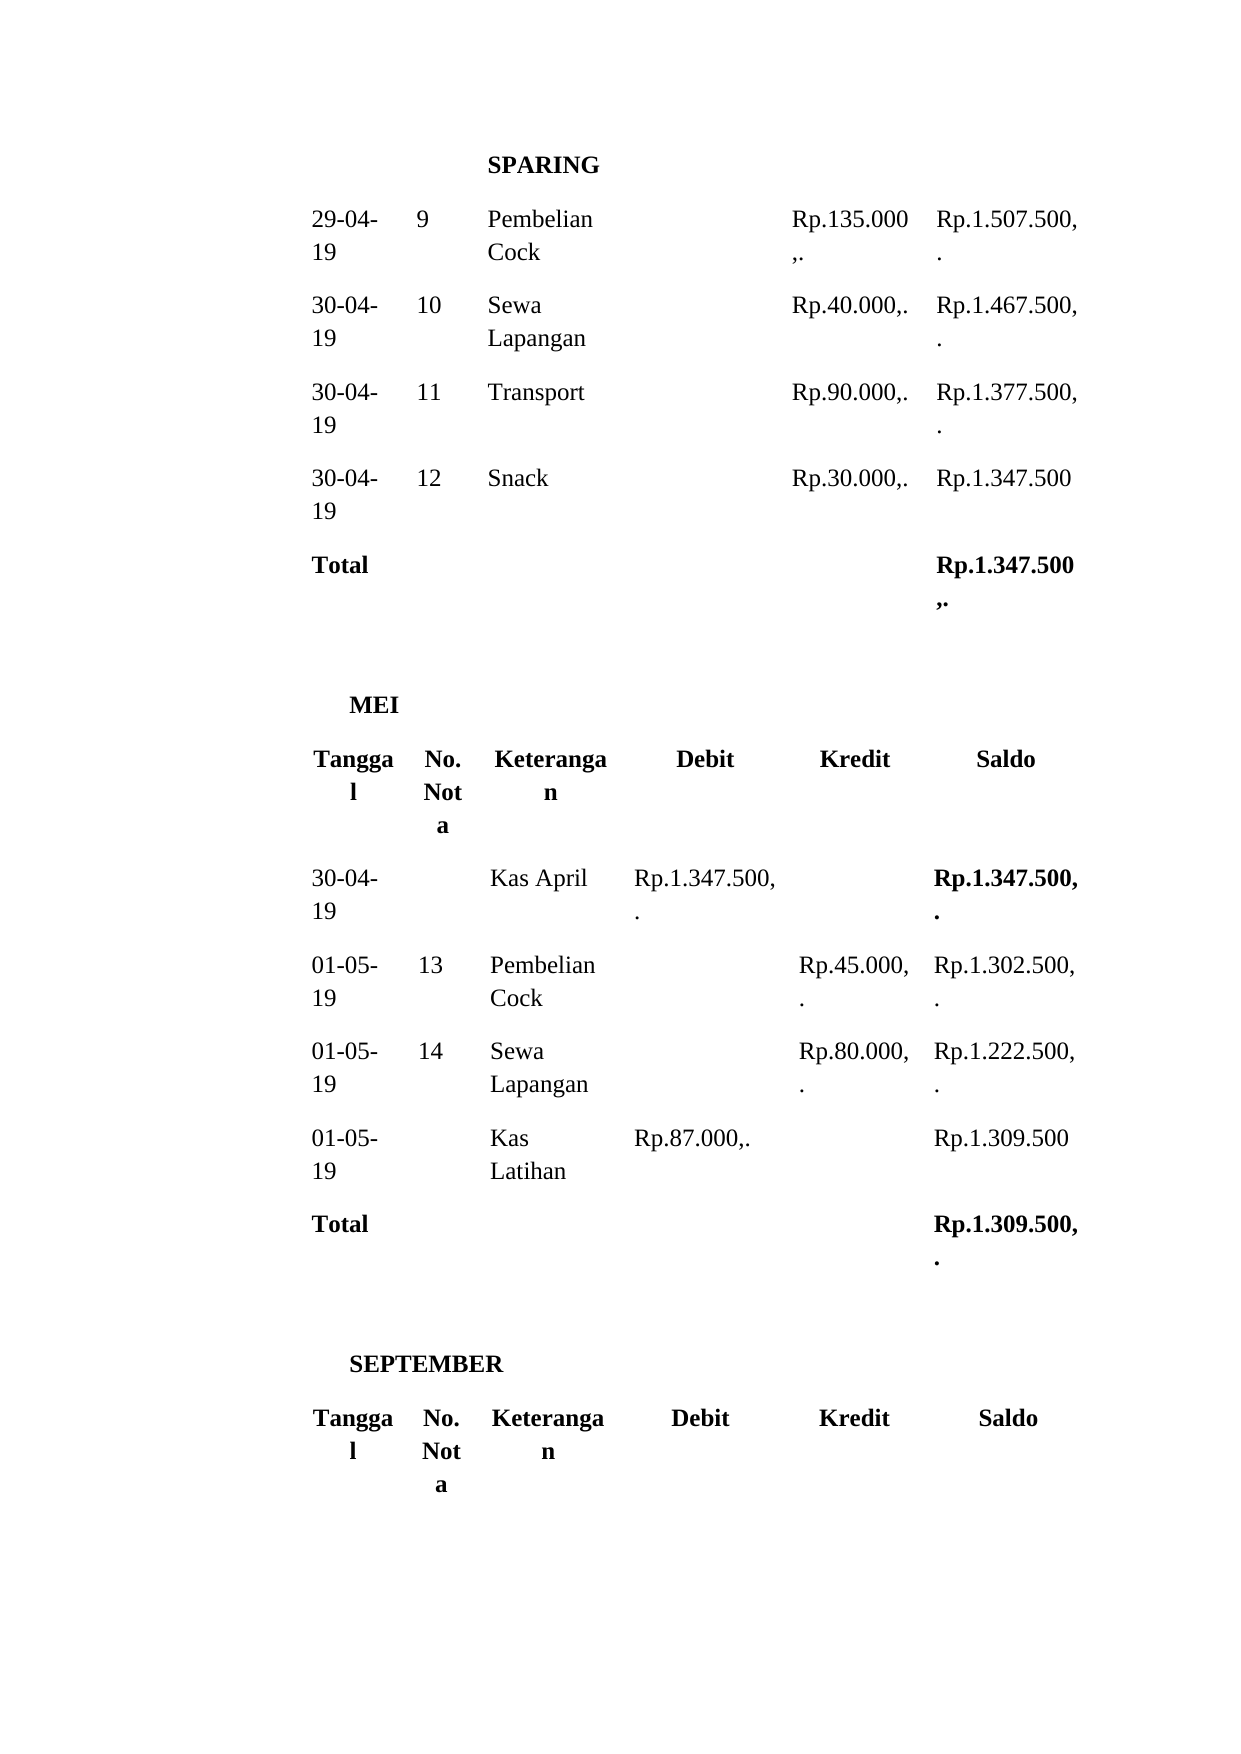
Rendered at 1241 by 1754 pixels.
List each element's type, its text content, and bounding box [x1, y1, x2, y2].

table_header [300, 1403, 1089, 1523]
list MEI [349, 690, 1090, 719]
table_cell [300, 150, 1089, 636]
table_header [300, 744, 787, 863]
list SEPTEMBER [349, 1349, 1090, 1378]
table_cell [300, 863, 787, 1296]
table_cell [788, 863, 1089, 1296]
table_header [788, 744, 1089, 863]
